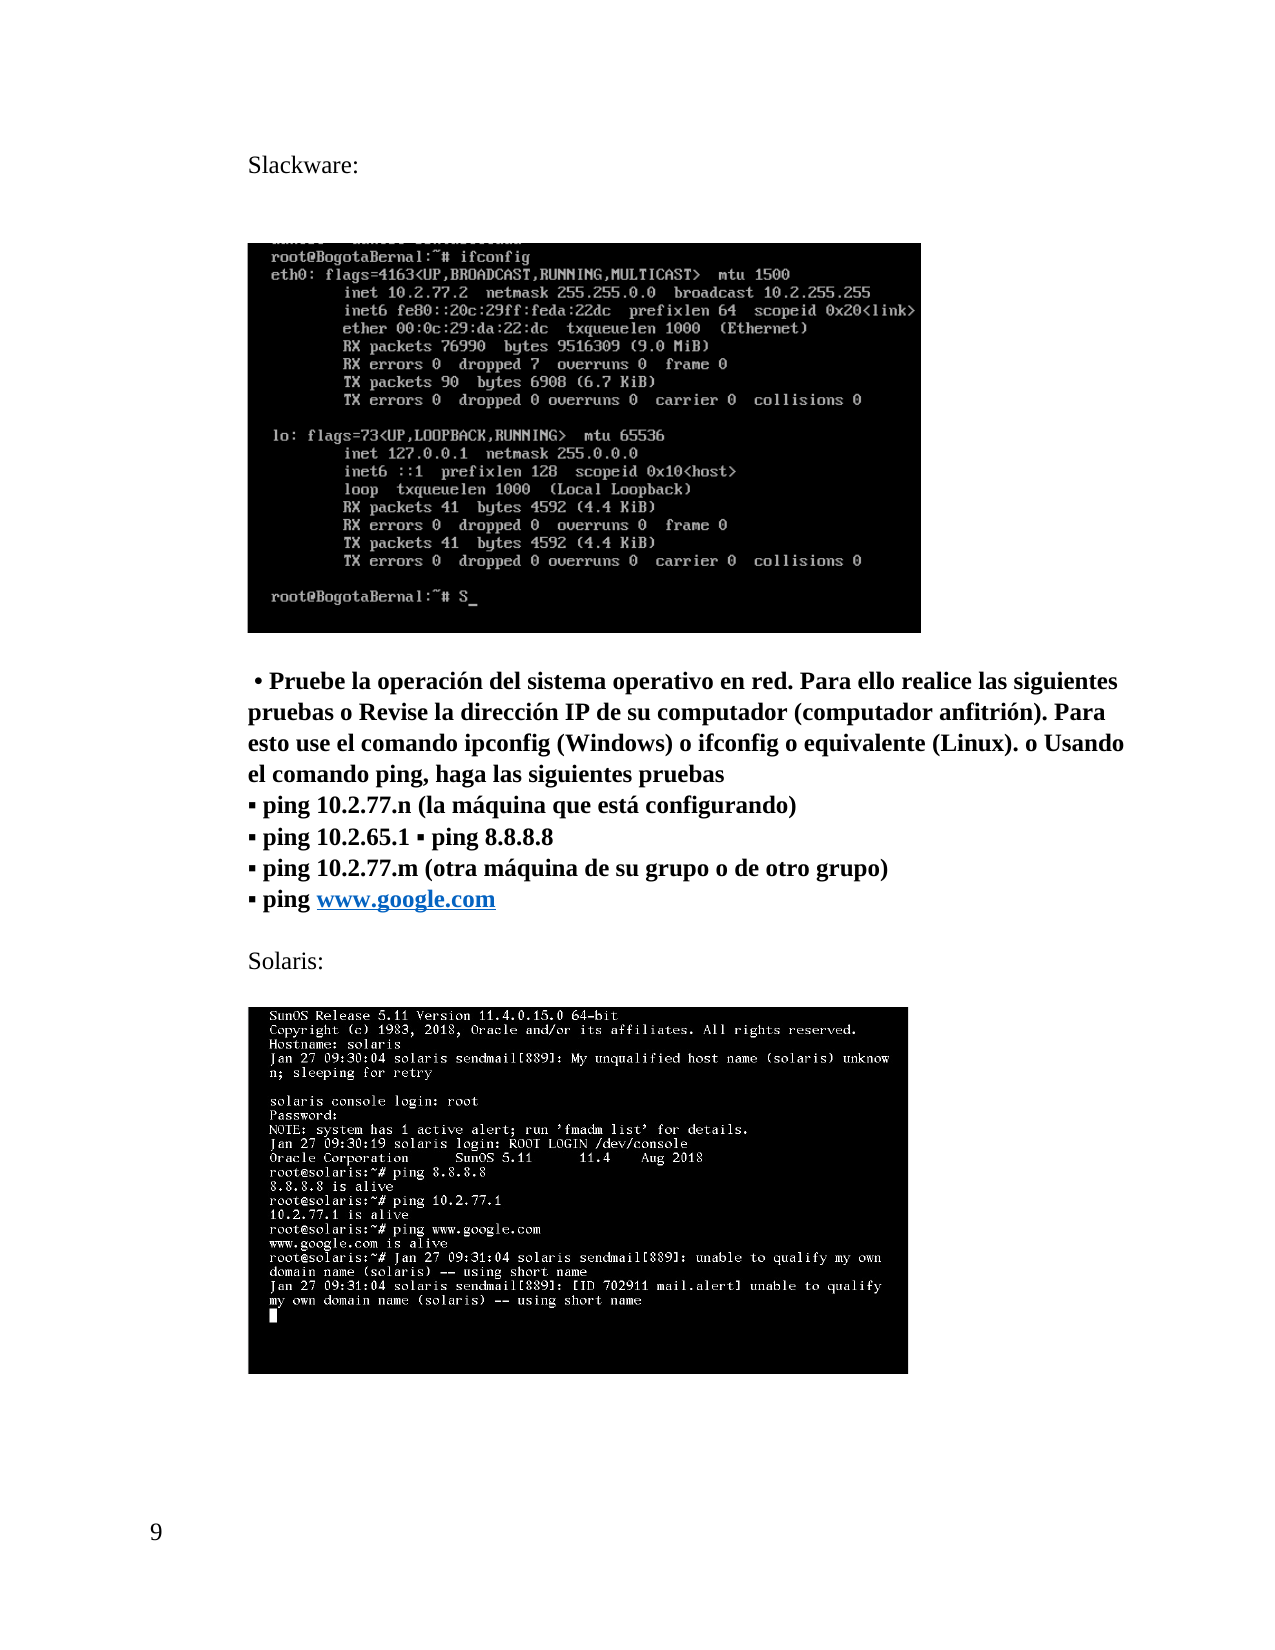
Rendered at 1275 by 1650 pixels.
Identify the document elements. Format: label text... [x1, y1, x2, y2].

list ▪ ping 10.2.65.1 ▪ ping 8.8.8.8 [248, 822, 1125, 850]
list • Pruebe la operación del sistema operativo en red. Para ello realice las siguientes pruebas o Revise la dirección IP de su computador (computador anfitrión). Para esto use el comando ipconfig (Windows) o ifconfig o equivalente (Linux). o Usando el comando ping, haga las siguientes pruebas [248, 666, 1125, 788]
picture [247, 1007, 909, 1374]
picture [247, 243, 921, 633]
list ▪ ping www.google.com [248, 884, 1125, 912]
list ▪ ping 10.2.77.n (la máquina que está configurando) [248, 791, 1125, 819]
list Solaris: [248, 946, 1125, 974]
list Slackware: [248, 150, 1125, 179]
list ▪ ping 10.2.77.m (otra máquina de su grupo o de otro grupo) [248, 853, 1125, 881]
